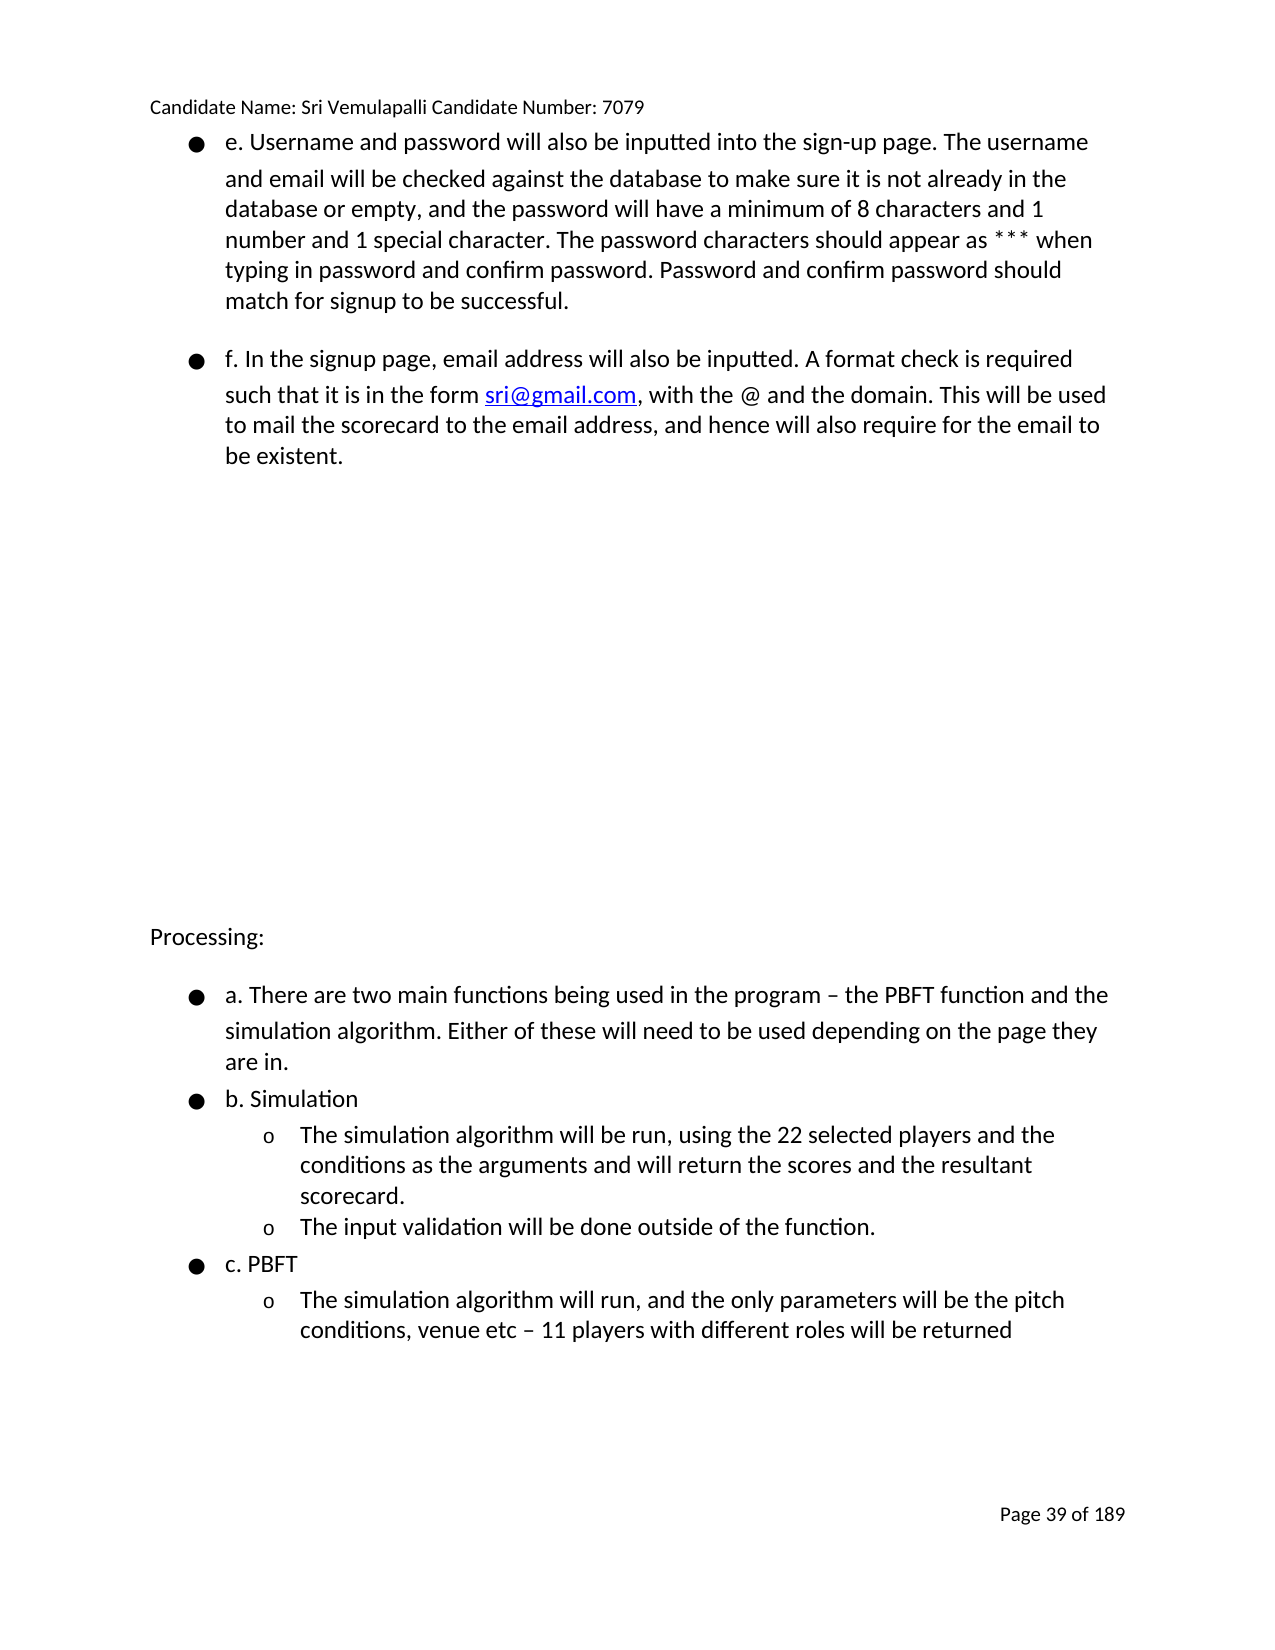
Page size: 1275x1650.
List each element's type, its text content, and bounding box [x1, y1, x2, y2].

list The input validation will be done outside of the function. [262, 1211, 1125, 1241]
list e. Username and password will also be inputted into the sign-up page. The username and email will be checked against the database to make sure it is not already in the database or empty, and the password will have a minimum of 8 characters and 1 number and 1 special character. The password characters should appear as *** when typing in password and confirm password. Password and confirm password should match for signup to be successful. [187, 120, 1125, 315]
list f. In the signup page, email address will also be inputted. A format check is required such that it is in the form sri@gmail.com, with the @ and the domain. This will be used to mail the scorecard to the email address, and hence will also require for the email to be existent. [187, 336, 1125, 470]
list c. PBFT [187, 1241, 1125, 1284]
list a. There are two main functions being used in the program – the PBFT function and the simulation algorithm. Either of these will need to be used depending on the page they are in. [187, 973, 1125, 1076]
text Processing: [150, 921, 1125, 952]
list The simulation algorithm will run, and the only parameters will be the pitch conditions, venue etc – 11 players with different roles will be returned [262, 1284, 1125, 1345]
list b. Simulation [187, 1076, 1125, 1119]
list The simulation algorithm will be run, using the 22 selected players and the conditions as the arguments and will return the scores and the resultant scorecard. [262, 1119, 1125, 1211]
